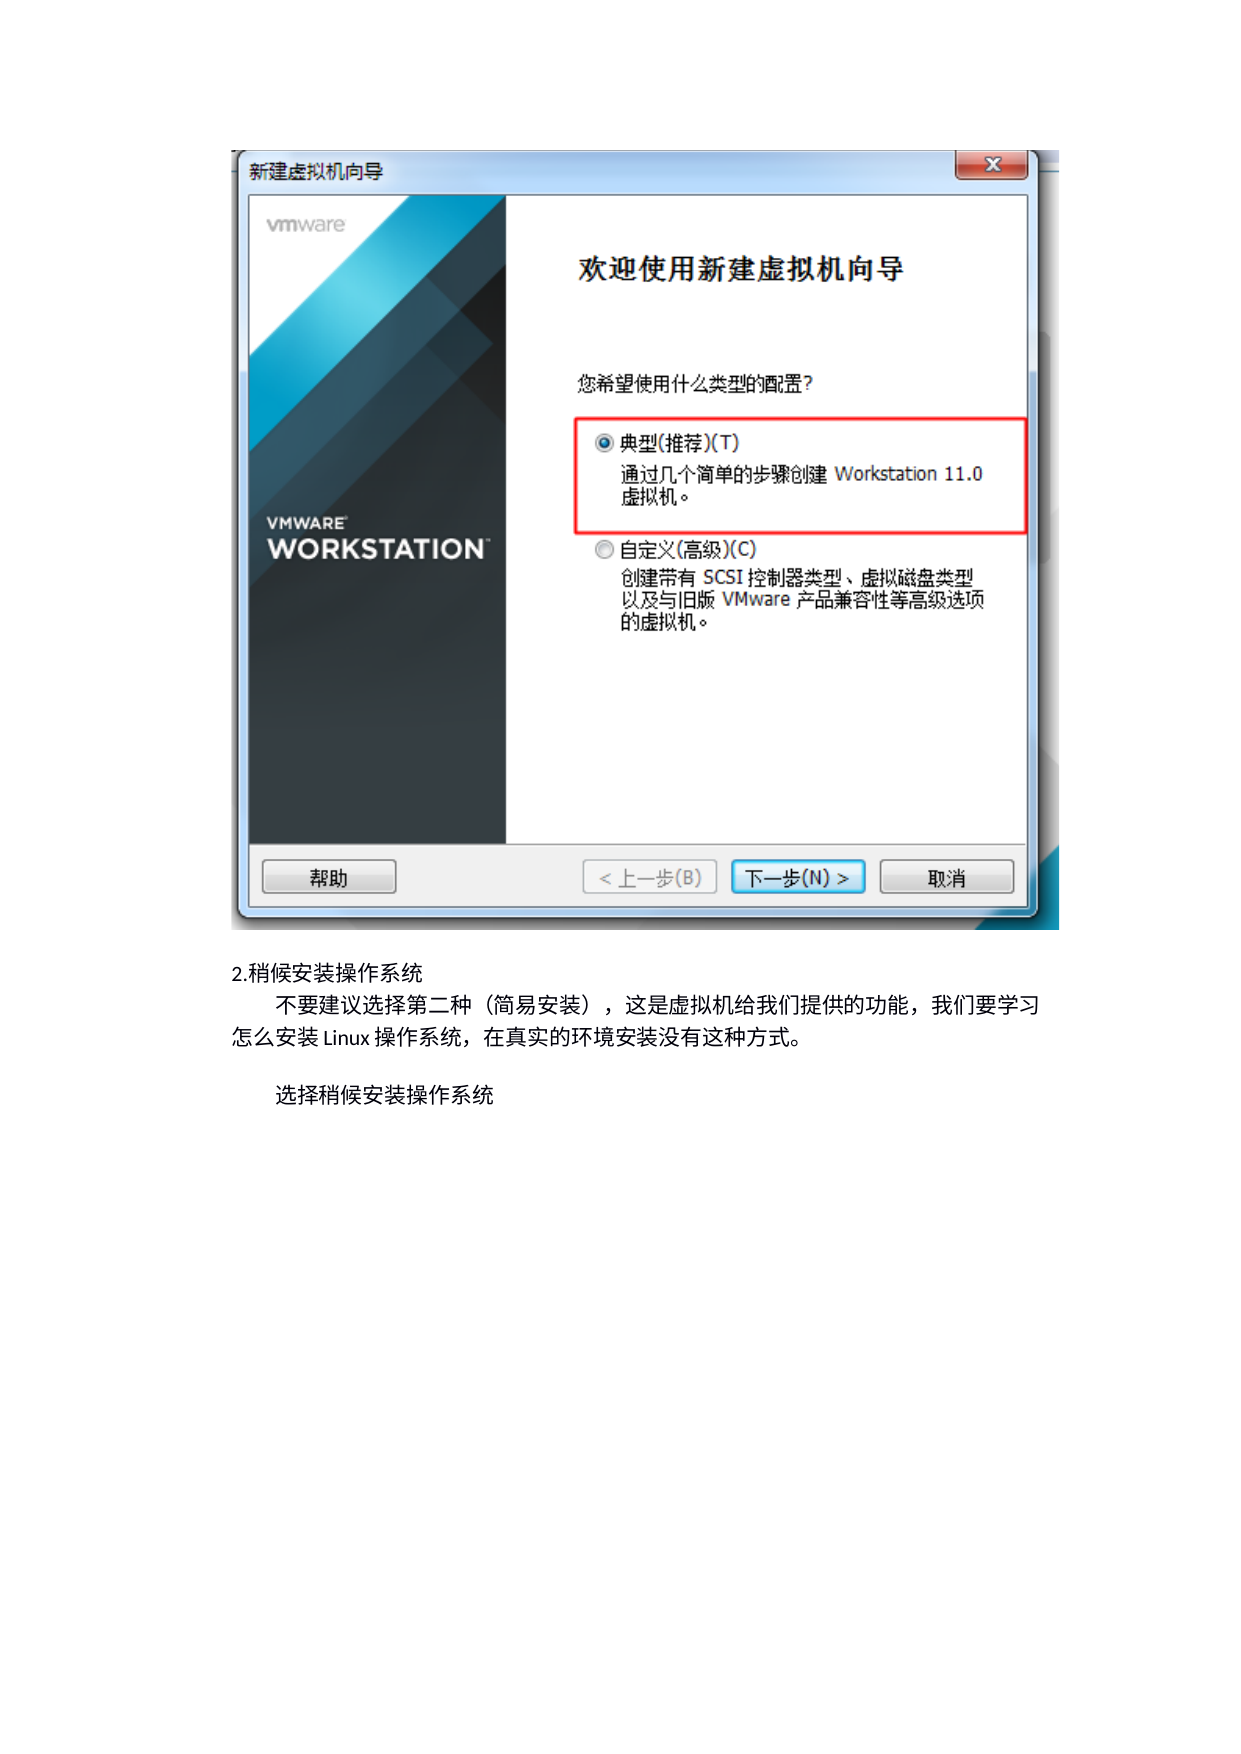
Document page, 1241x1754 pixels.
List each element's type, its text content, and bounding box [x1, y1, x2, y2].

text 选择稍候安装操作系统 [231, 1078, 1053, 1109]
text 不要建议选择第二种（简易安装），这是虚拟机给我们提供的功能，我们要学习怎么安装Linux操作系统，在真实的环境安装没有这种方式。 [231, 988, 1053, 1051]
list 稍候安装操作系统 [187, 956, 1053, 988]
picture [231, 150, 1060, 930]
